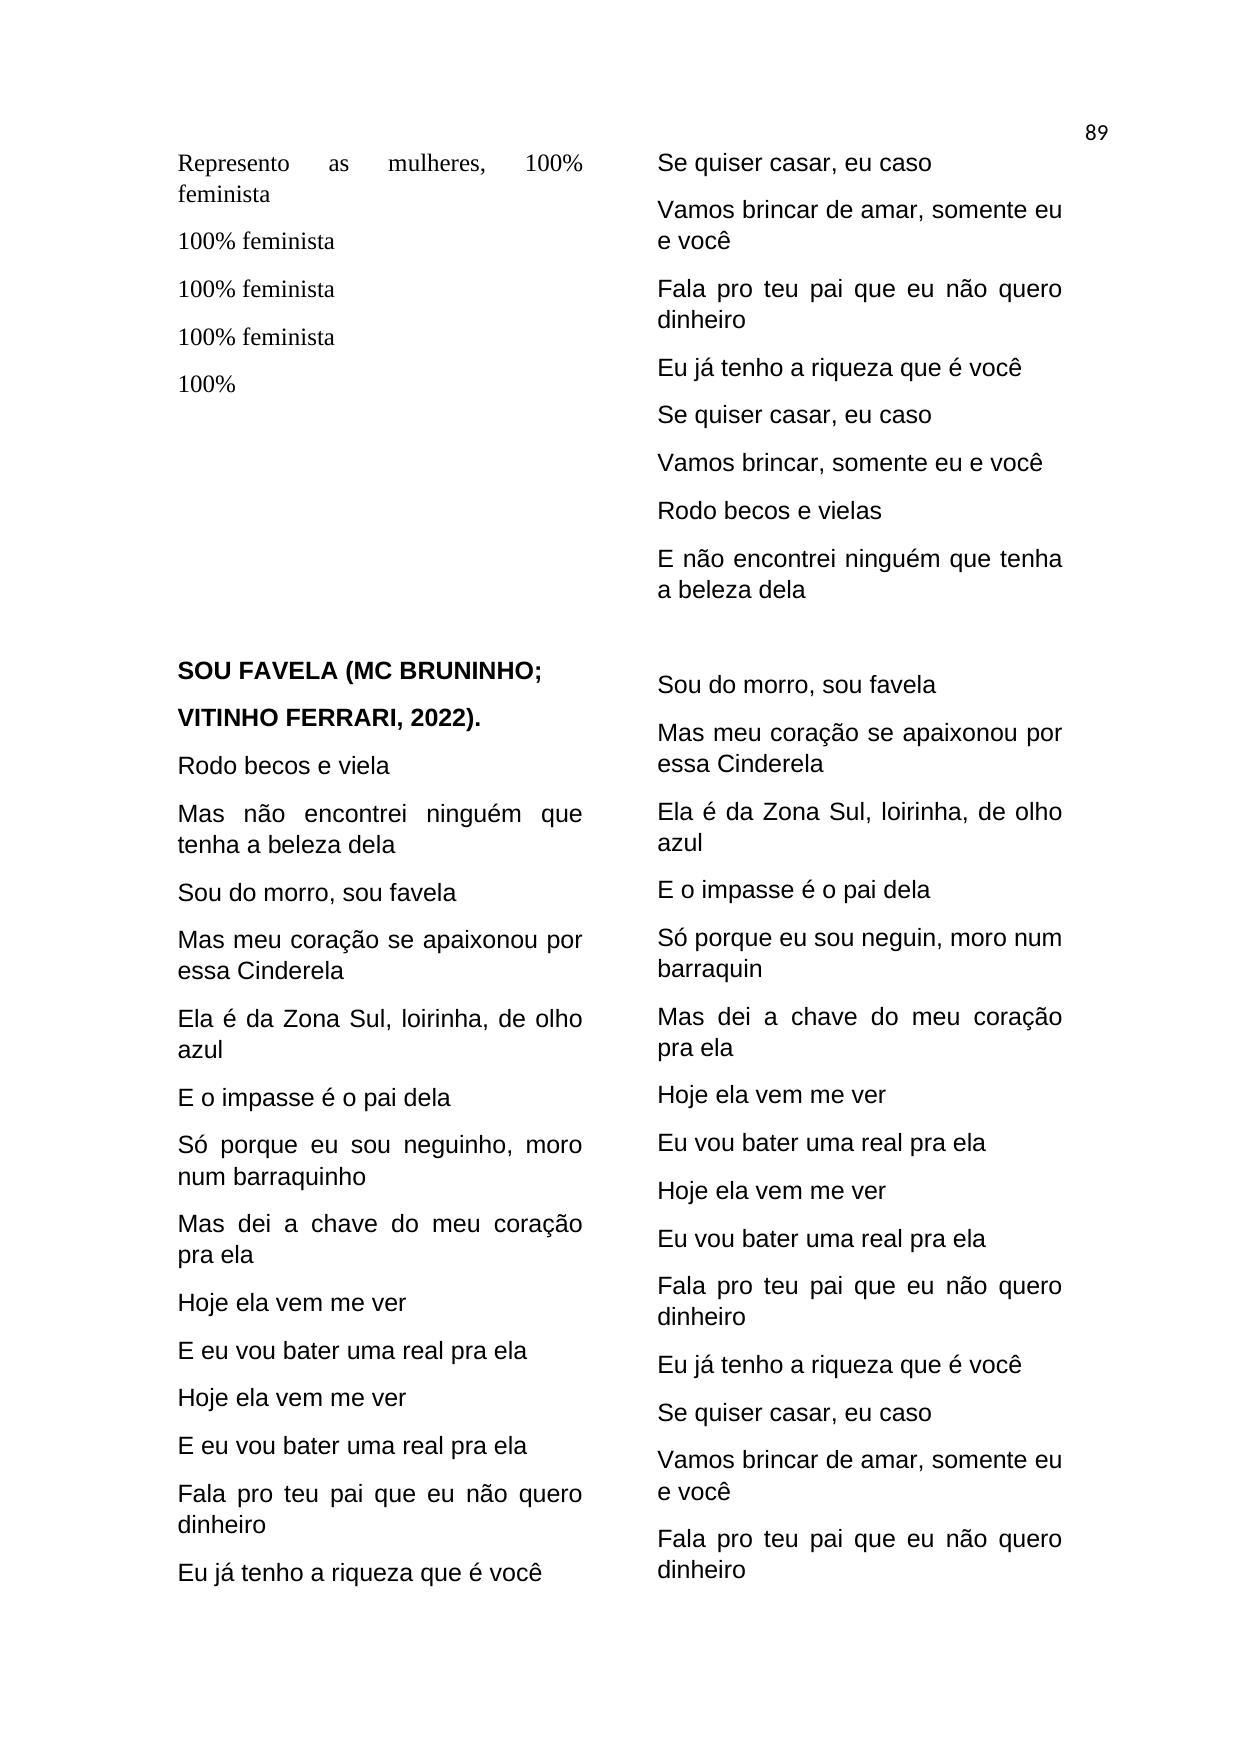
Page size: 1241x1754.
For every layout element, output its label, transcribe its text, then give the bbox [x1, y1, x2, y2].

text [177, 1558, 583, 1586]
text 100% feminista [177, 322, 583, 351]
text Hoje ela vem me ver [657, 1081, 1063, 1109]
text E o impasse é o pai dela [177, 1083, 583, 1112]
text Hoje ela vem me ver [177, 1288, 583, 1317]
text Eu já tenho a riqueza que é você [657, 1350, 1063, 1379]
text Rodo becos e vielas [657, 496, 1063, 525]
text Fala pro teu pai que eu não quero dinheiro [657, 1271, 1063, 1331]
text Se quiser casar, eu caso [657, 148, 1063, 176]
text SOU FAVELA (MC BRUNINHO; [177, 656, 583, 684]
text 100% feminista [177, 226, 583, 255]
text E não encontrei ninguém que tenha a beleza dela [657, 544, 1063, 603]
text Só porque eu sou neguin, moro num barraquin [657, 923, 1063, 983]
text Ela é da Zona Sul, loirinha, de olho azul [657, 797, 1063, 856]
text E o impasse é o pai dela [657, 875, 1063, 904]
text Se quiser casar, eu caso [657, 1398, 1063, 1427]
text Hoje ela vem me ver [657, 1176, 1063, 1205]
text Só porque eu sou neguinho, moro num barraquinho [177, 1131, 583, 1190]
text Mas dei a chave do meu coração pra ela [657, 1002, 1063, 1062]
text Mas meu coração se apaixonou por essa Cinderela [177, 925, 583, 985]
text Se quiser casar, eu caso [657, 401, 1063, 429]
text Rodo becos e viela [177, 751, 583, 780]
text E eu vou bater uma real pra ela [177, 1431, 583, 1460]
text Fala pro teu pai que eu não quero dinheiro [657, 274, 1063, 334]
text Eu vou bater uma real pra ela [657, 1128, 1063, 1157]
text Eu vou bater uma real pra ela [657, 1224, 1063, 1252]
text E eu vou bater uma real pra ela [177, 1336, 583, 1364]
text 100% feminista [177, 274, 583, 303]
text VITINHO FERRARI, 2022). [177, 703, 583, 732]
text Fala pro teu pai que eu não quero dinheiro [177, 1479, 583, 1539]
text Represento as mulheres, 100% feminista [177, 148, 583, 207]
text Vamos brincar de amar, somente eu e você [657, 195, 1063, 255]
text Hoje ela vem me ver [177, 1383, 583, 1412]
text Sou do morro, sou favela [177, 878, 583, 906]
text 100% [177, 369, 583, 398]
text Ela é da Zona Sul, loirinha, de olho azul [177, 1004, 583, 1064]
text Mas dei a chave do meu coração pra ela [177, 1209, 583, 1269]
text Vamos brincar, somente eu e você [657, 448, 1063, 477]
text Mas meu coração se apaixonou por essa Cinderela [657, 718, 1063, 778]
text Vamos brincar de amar, somente eu e você [657, 1446, 1063, 1505]
text Mas não encontrei ninguém que tenha a beleza dela [177, 799, 583, 859]
text Fala pro teu pai que eu não quero dinheiro [657, 1524, 1063, 1584]
text Eu já tenho a riqueza que é você [657, 353, 1063, 382]
text Sou do morro, sou favela [657, 670, 1063, 699]
